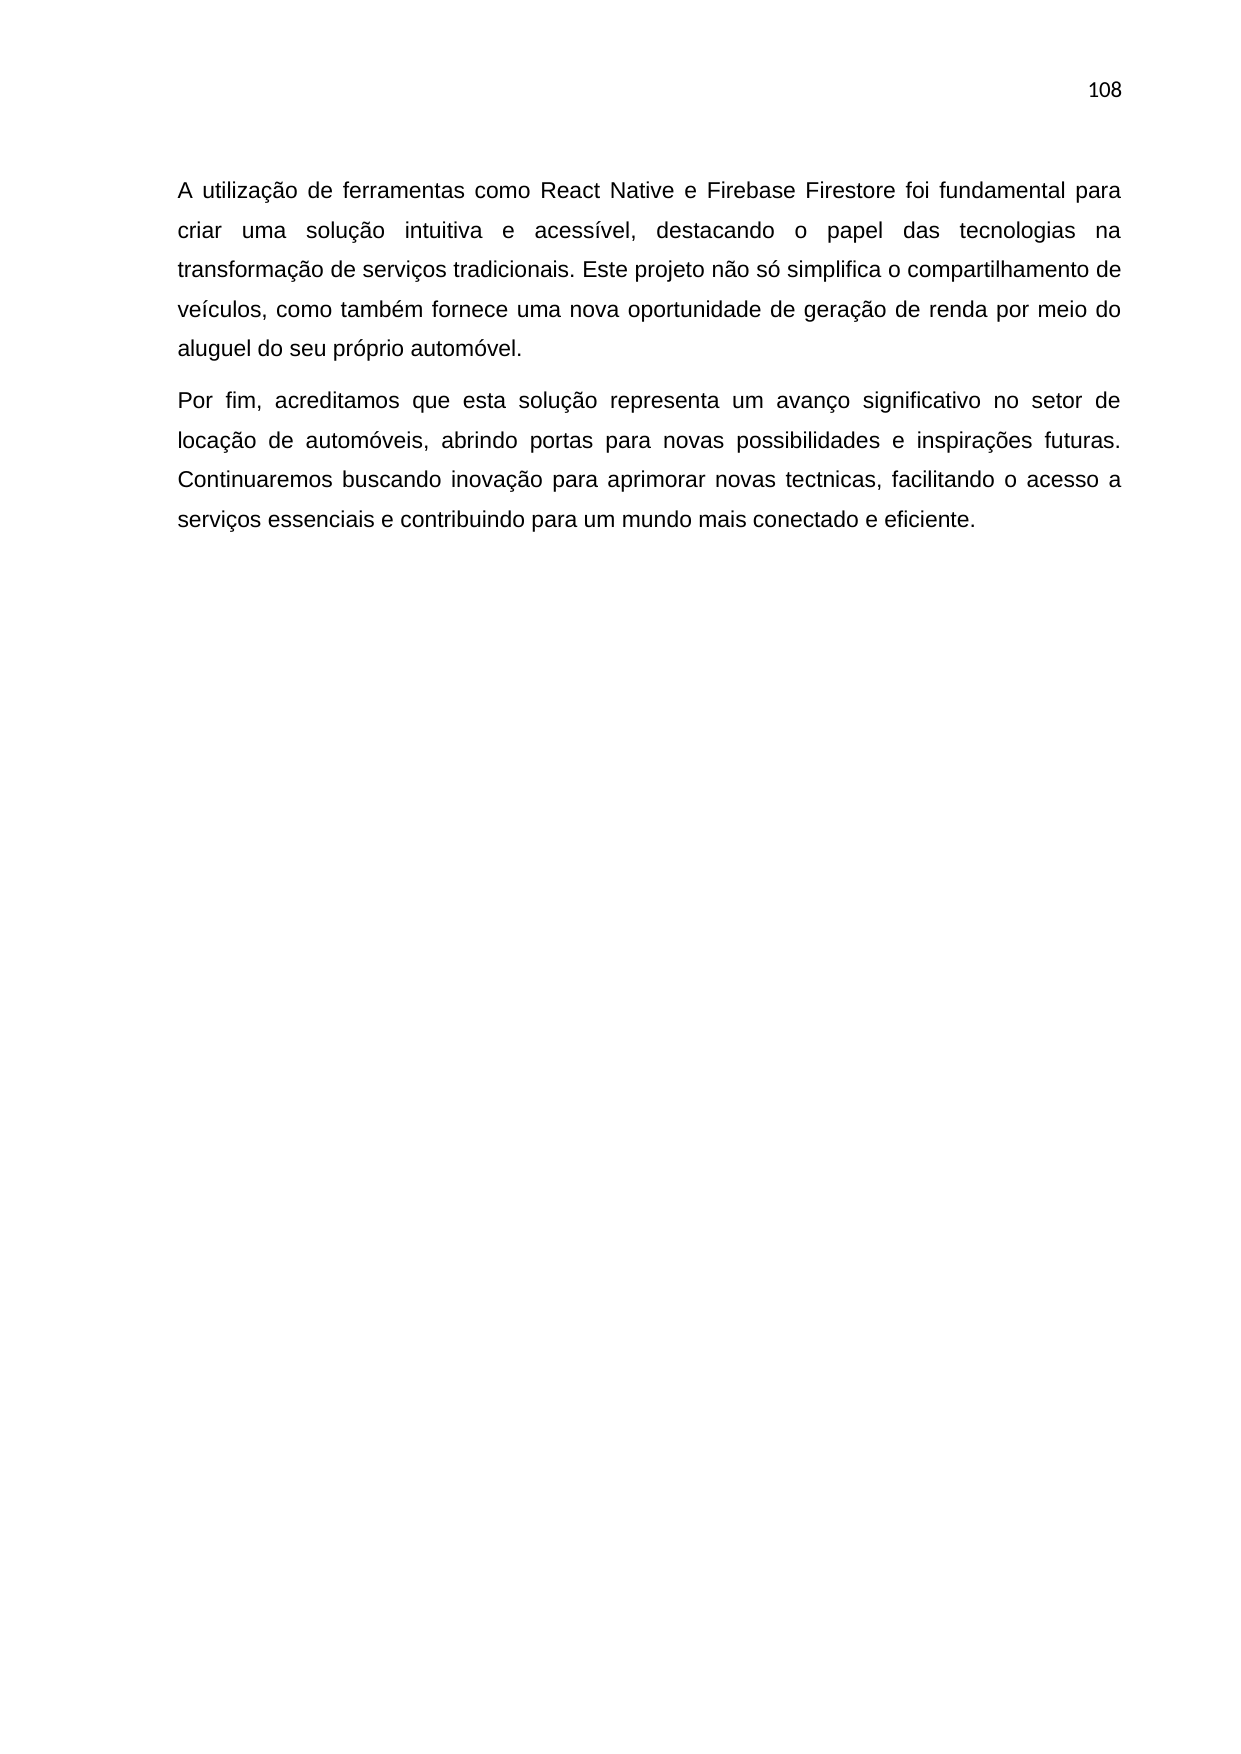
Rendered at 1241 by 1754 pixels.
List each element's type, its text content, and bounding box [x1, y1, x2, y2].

text Por fim, acreditamos que esta solução representa um avanço significativo no setor de locação de automóveis, abrindo portas para novas possibilidades e inspirações futuras. Continuaremos buscando inovação para aprimorar novas tectnicas, facilitando o acesso a serviços essenciais e contribuindo para um mundo mais conectado e eficiente. [177, 387, 1122, 532]
text A utilização de ferramentas como React Native e Firebase Firestore foi fundamental para criar uma solução intuitiva e acessível, destacando o papel das tecnologias na transformação de serviços tradicionais. Este projeto não só simplifica o compartilhamento de veículos, como também fornece uma nova oportunidade de geração de renda por meio do aluguel do seu próprio automóvel. [177, 177, 1122, 361]
